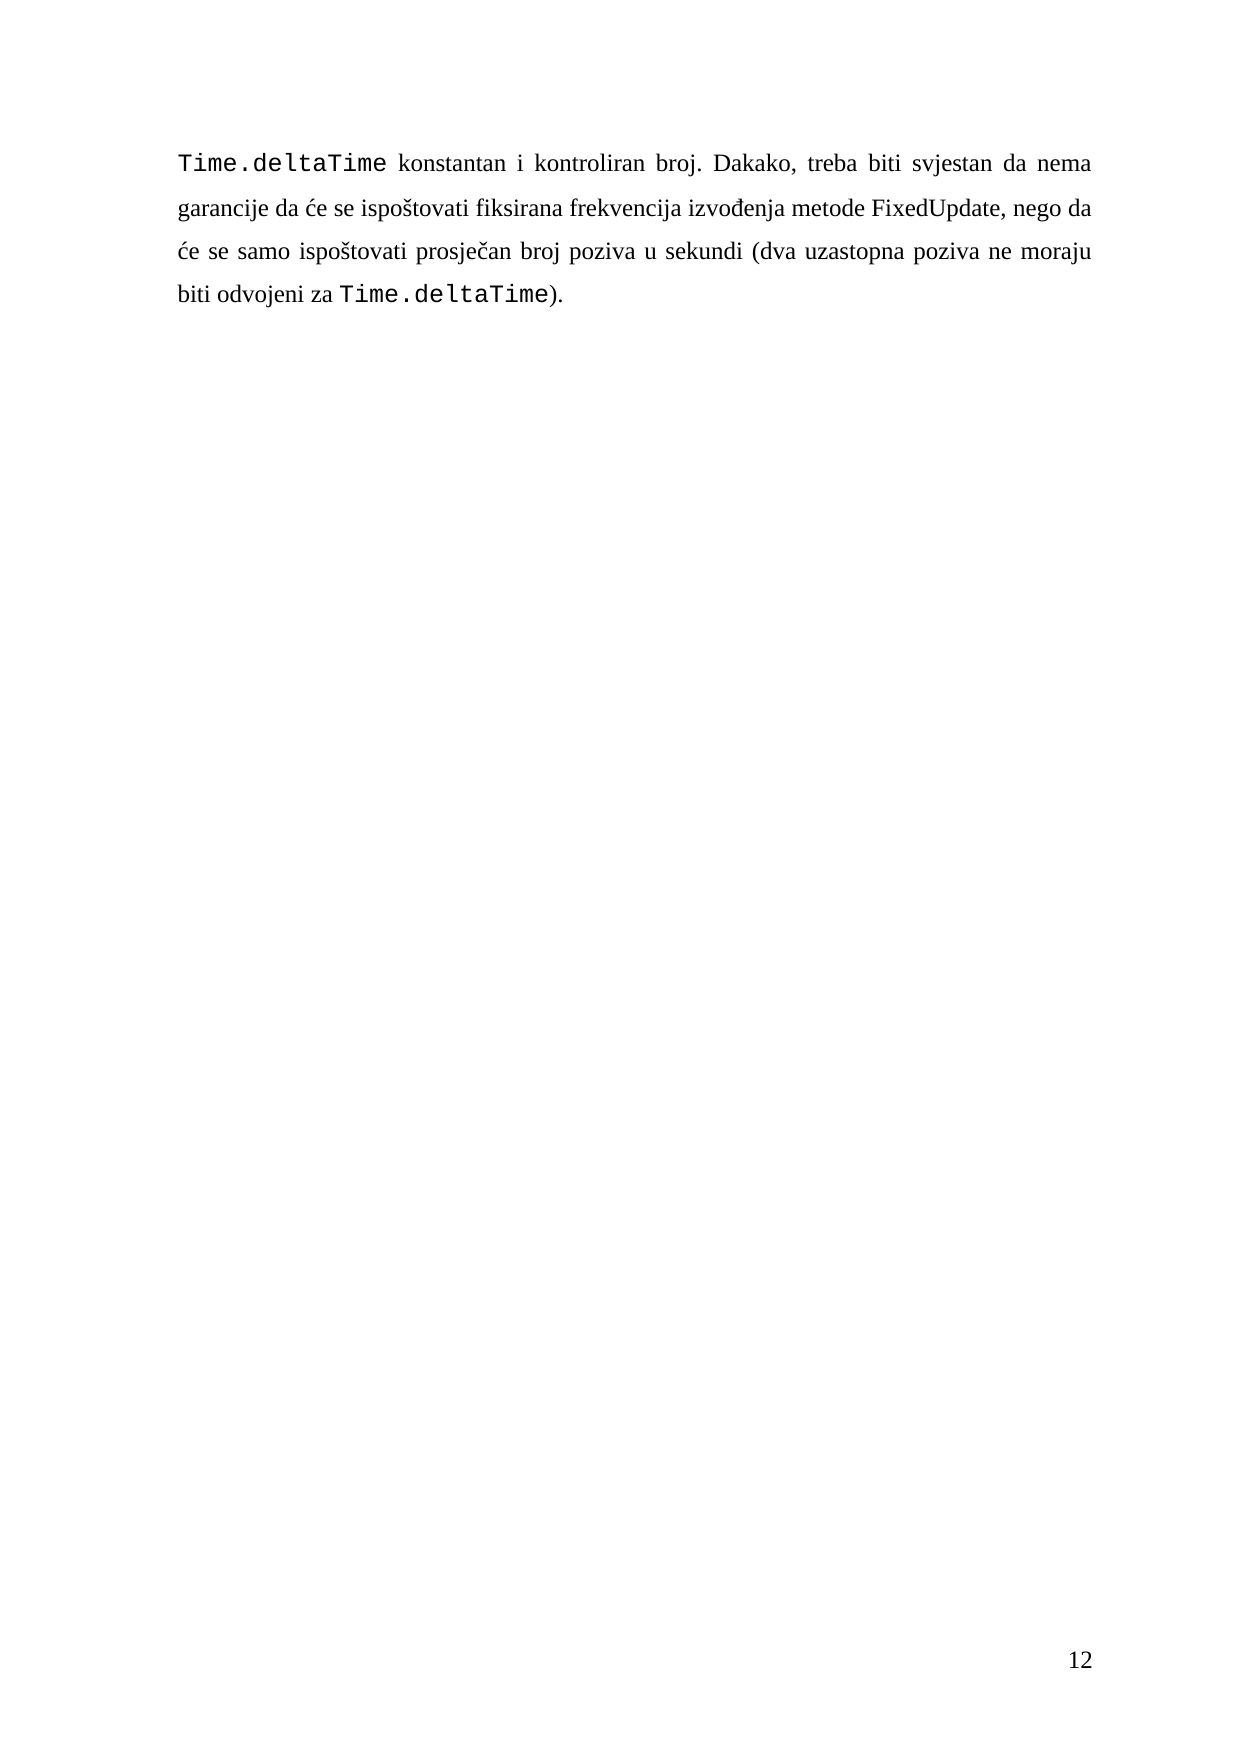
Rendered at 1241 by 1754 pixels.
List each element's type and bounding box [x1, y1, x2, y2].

text [177, 148, 1092, 310]
